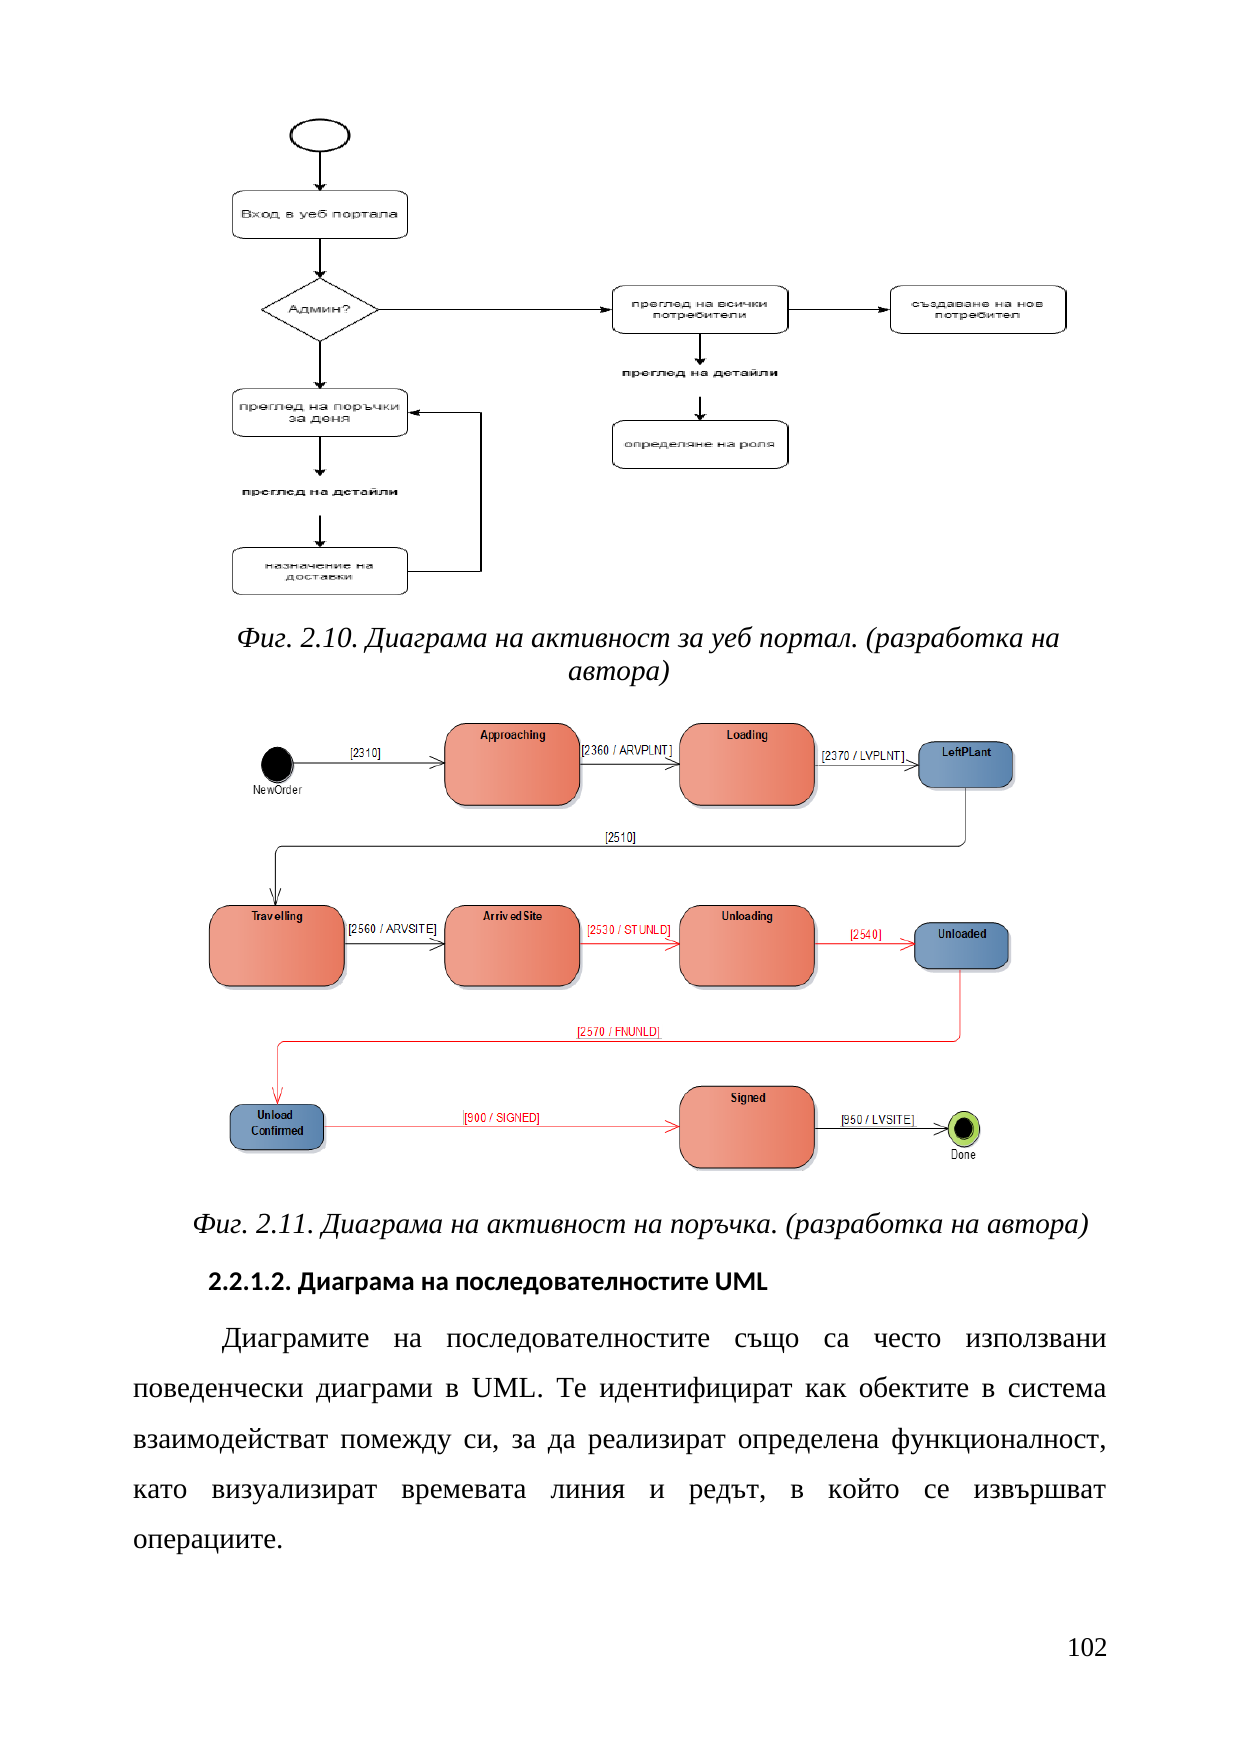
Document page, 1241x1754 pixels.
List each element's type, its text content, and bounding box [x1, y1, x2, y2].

title Фиг. 2.10. Диаграма на активност за уеб портал. (разработка на автора) [133, 620, 1107, 687]
text Диаграмите на последователностите също са често използвани поведенчески диаграми в UML. Те идентифицират как обектите в система взаимодействат помежду си, за да реализират определена функционалност, като визуализират времевата линия и редът, в който се извършват операциите. [133, 1320, 1107, 1555]
picture [192, 711, 1030, 1181]
picture [232, 118, 1067, 595]
subtitle 2.2.1.2. Диаграма на последователностите UML [133, 1264, 1107, 1298]
title Фиг. 2.11. Диаграма на активност на поръчка. (разработка на автора) [133, 1206, 1107, 1239]
